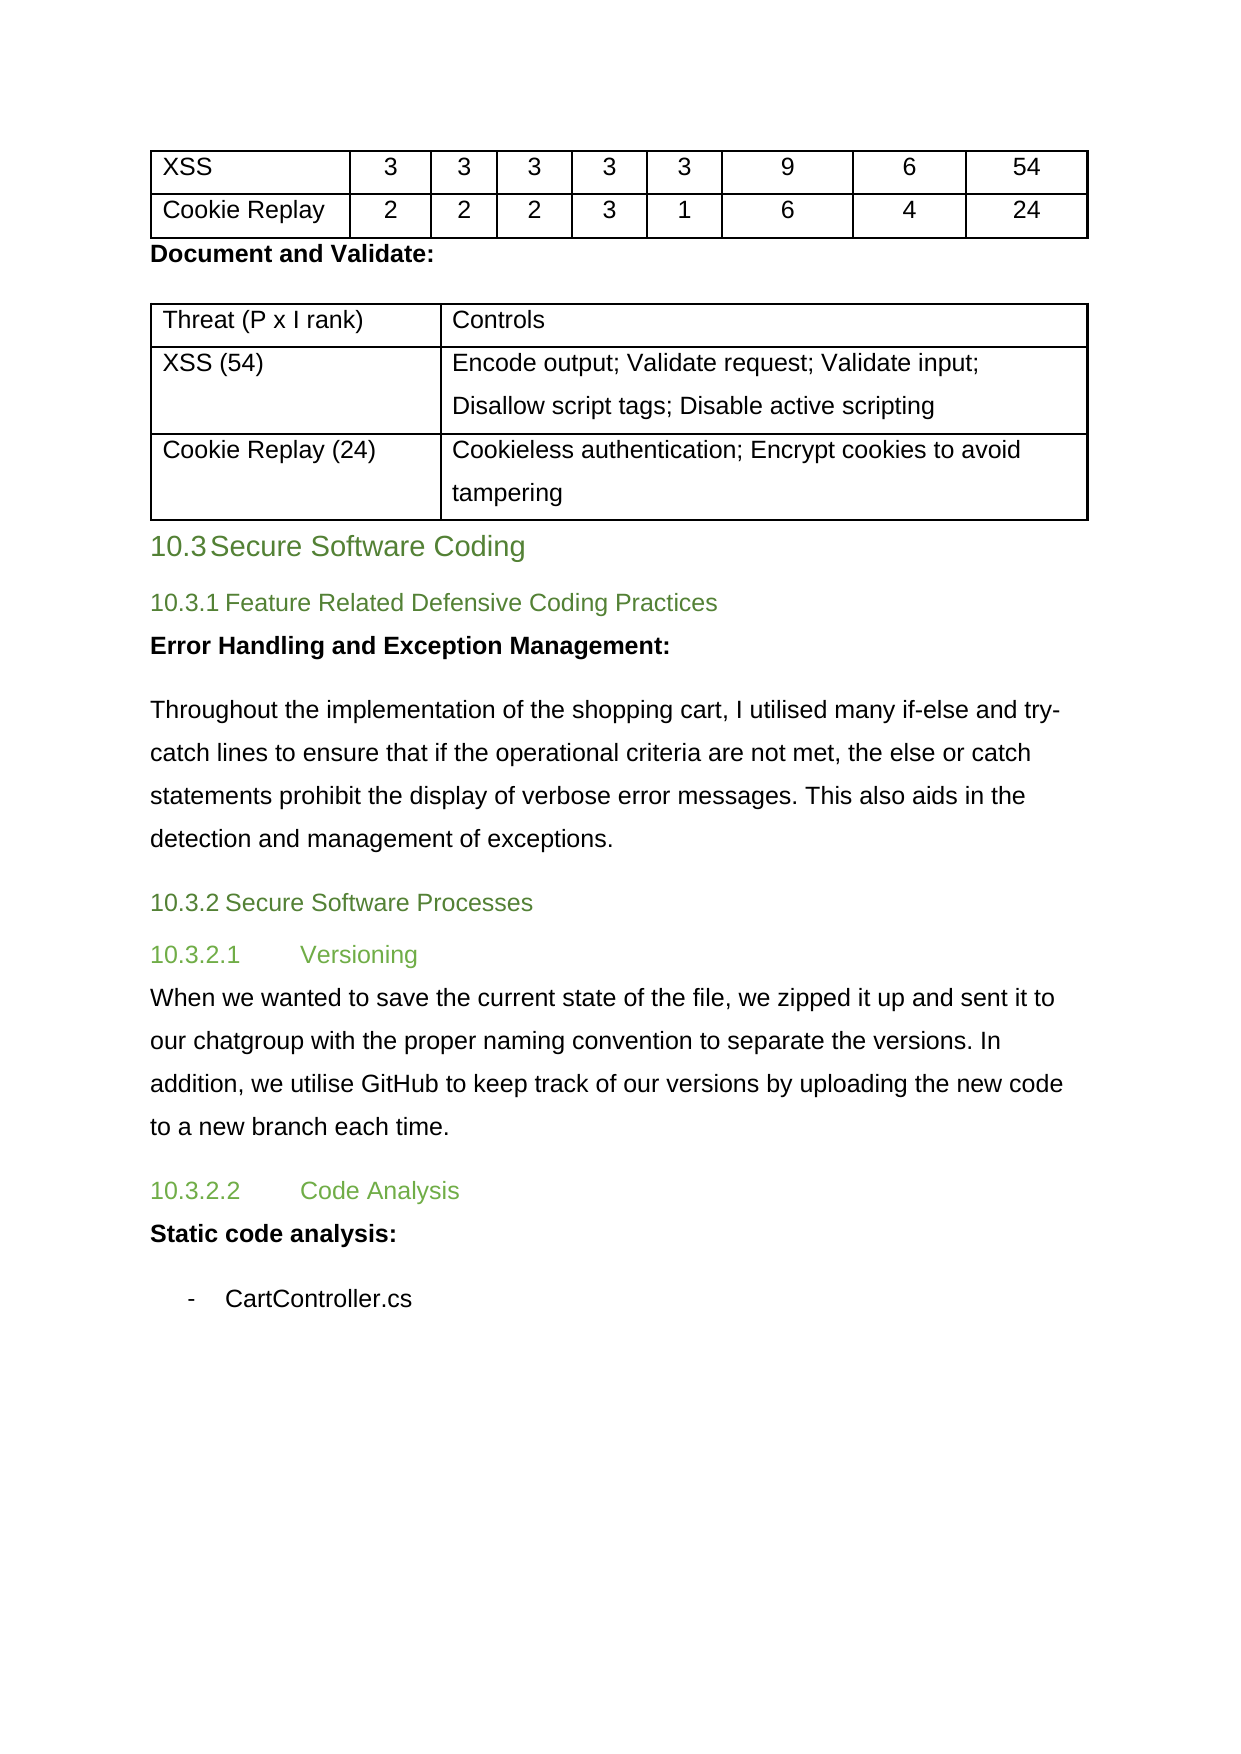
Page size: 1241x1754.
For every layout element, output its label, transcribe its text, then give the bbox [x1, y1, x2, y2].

table_cell 3 [648, 152, 721, 193]
list CartController.cs [187, 1283, 1090, 1314]
table_cell 3 [573, 195, 646, 237]
table_cell 2 [351, 195, 430, 237]
table_cell XSS (54) [152, 348, 440, 432]
table_cell 1 [648, 195, 721, 237]
subtitle Secure Software Processes [150, 888, 1090, 917]
text Static code analysis: [150, 1219, 1090, 1248]
text Throughout the implementation of the shopping cart, I utilised many if-else and try-catch lines to ensure that if the operational criteria are not met, the else or catch statements prohibit the display of verbose error messages. This also aids in the detection and management of exceptions. [150, 695, 1090, 853]
subtitle Secure Software Coding [150, 529, 1090, 563]
table_cell 6 [854, 152, 965, 193]
table_cell Cookie Replay (24) [152, 435, 440, 519]
table_cell Cookieless authentication; Encrypt cookies to avoid tampering [442, 435, 1086, 519]
table_cell 24 [967, 195, 1086, 237]
table_cell 54 [967, 152, 1086, 193]
table_cell 3 [432, 152, 496, 193]
table_cell 3 [351, 152, 430, 193]
table_cell 2 [498, 195, 571, 237]
subtitle Feature Related Defensive Coding Practices [150, 588, 1090, 617]
subtitle Versioning [150, 940, 1090, 969]
table_header Threat (P x I rank) [152, 305, 440, 346]
subtitle Code Analysis [150, 1176, 1090, 1205]
table_cell Encode output; Validate request; Validate input; Disallow script tags; Disable active scripting [442, 348, 1086, 432]
table_cell Cookie Replay [152, 195, 349, 237]
table_cell 3 [498, 152, 571, 193]
table_cell 4 [854, 195, 965, 237]
text Document and Validate: [150, 239, 1090, 267]
text Error Handling and Exception Management: [150, 631, 1090, 660]
table_cell 6 [723, 195, 852, 237]
text When we wanted to save the current state of the file, we zipped it up and sent it to our chatgroup with the proper naming convention to separate the versions. In addition, we utilise GitHub to keep track of our versions by uploading the new code to a new branch each time. [150, 983, 1090, 1141]
table_header Controls [442, 305, 1086, 346]
table_cell 2 [432, 195, 496, 237]
table_cell XSS [152, 152, 349, 193]
table_cell 9 [723, 152, 852, 193]
table_cell 3 [573, 152, 646, 193]
